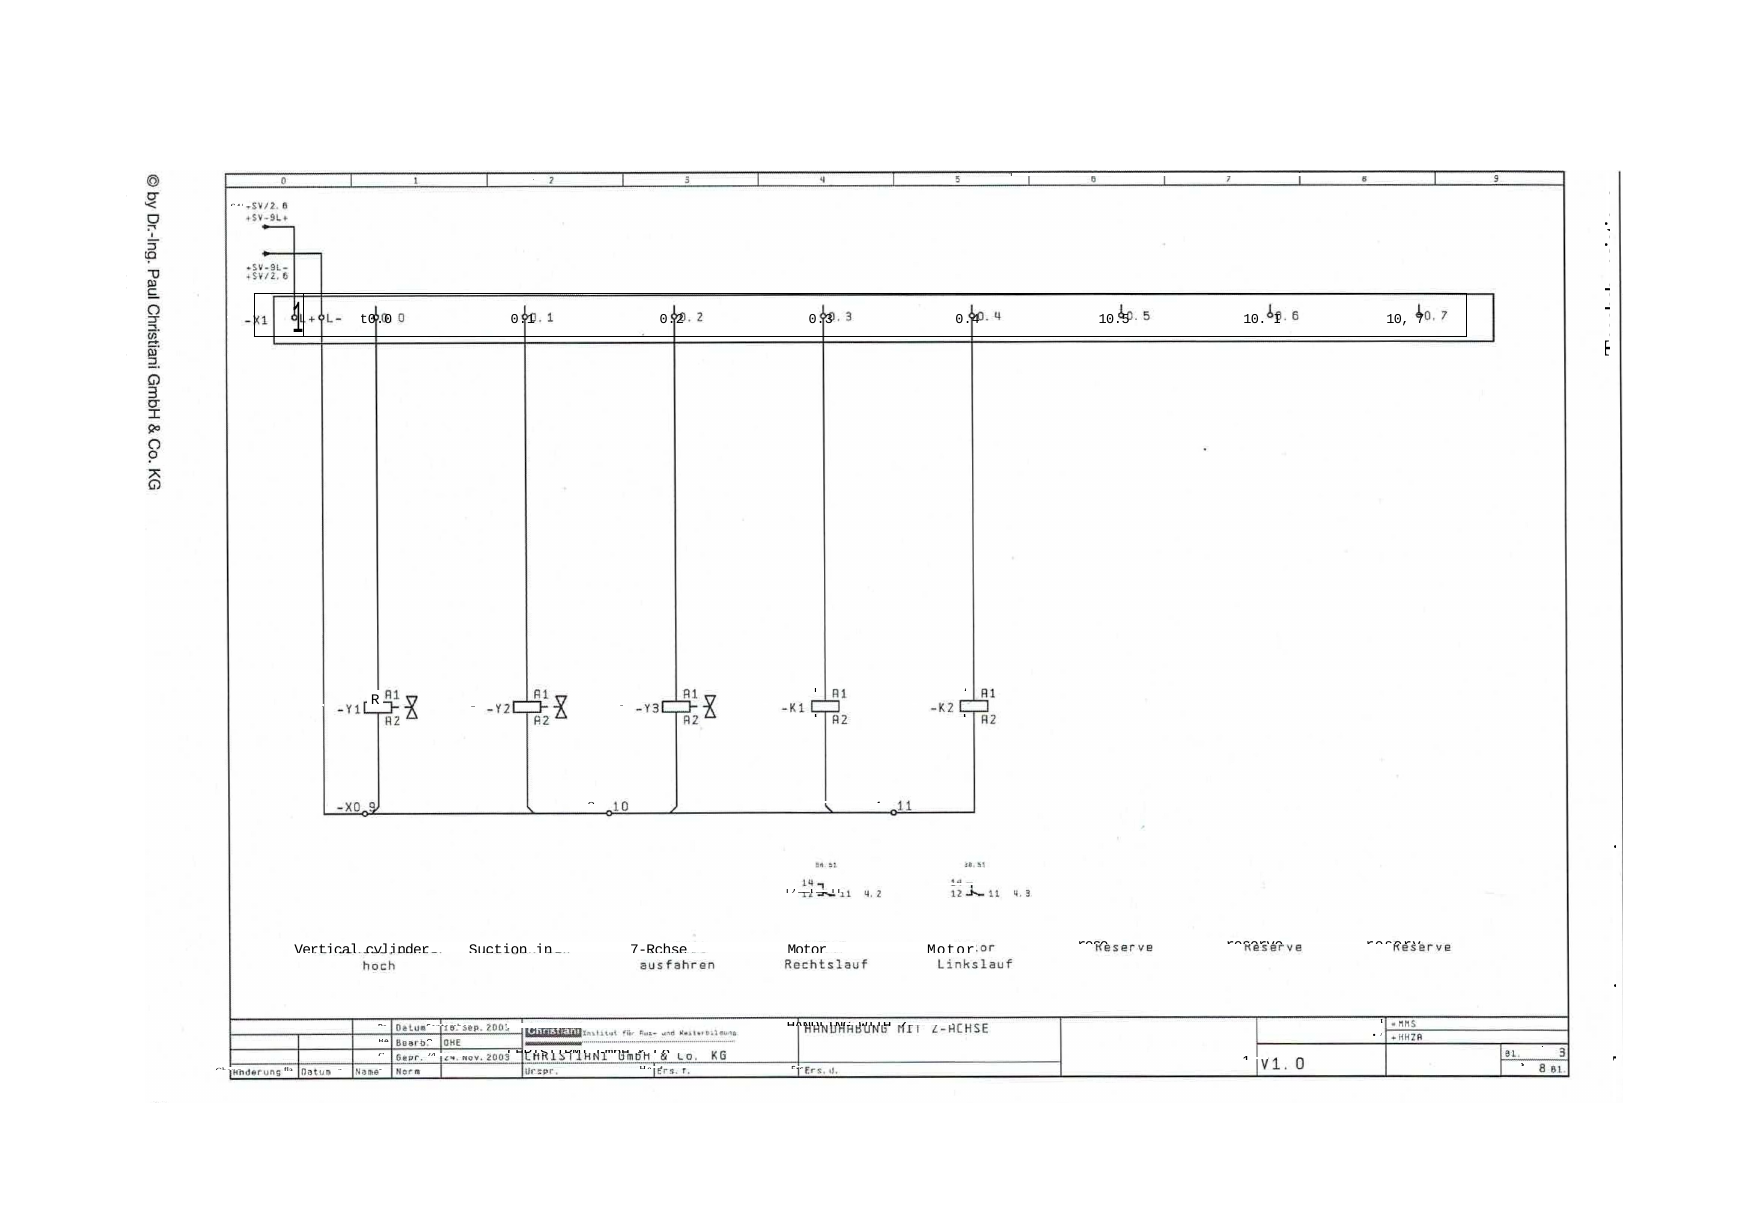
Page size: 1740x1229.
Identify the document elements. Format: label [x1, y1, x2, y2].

picture [144, 170, 1623, 1103]
